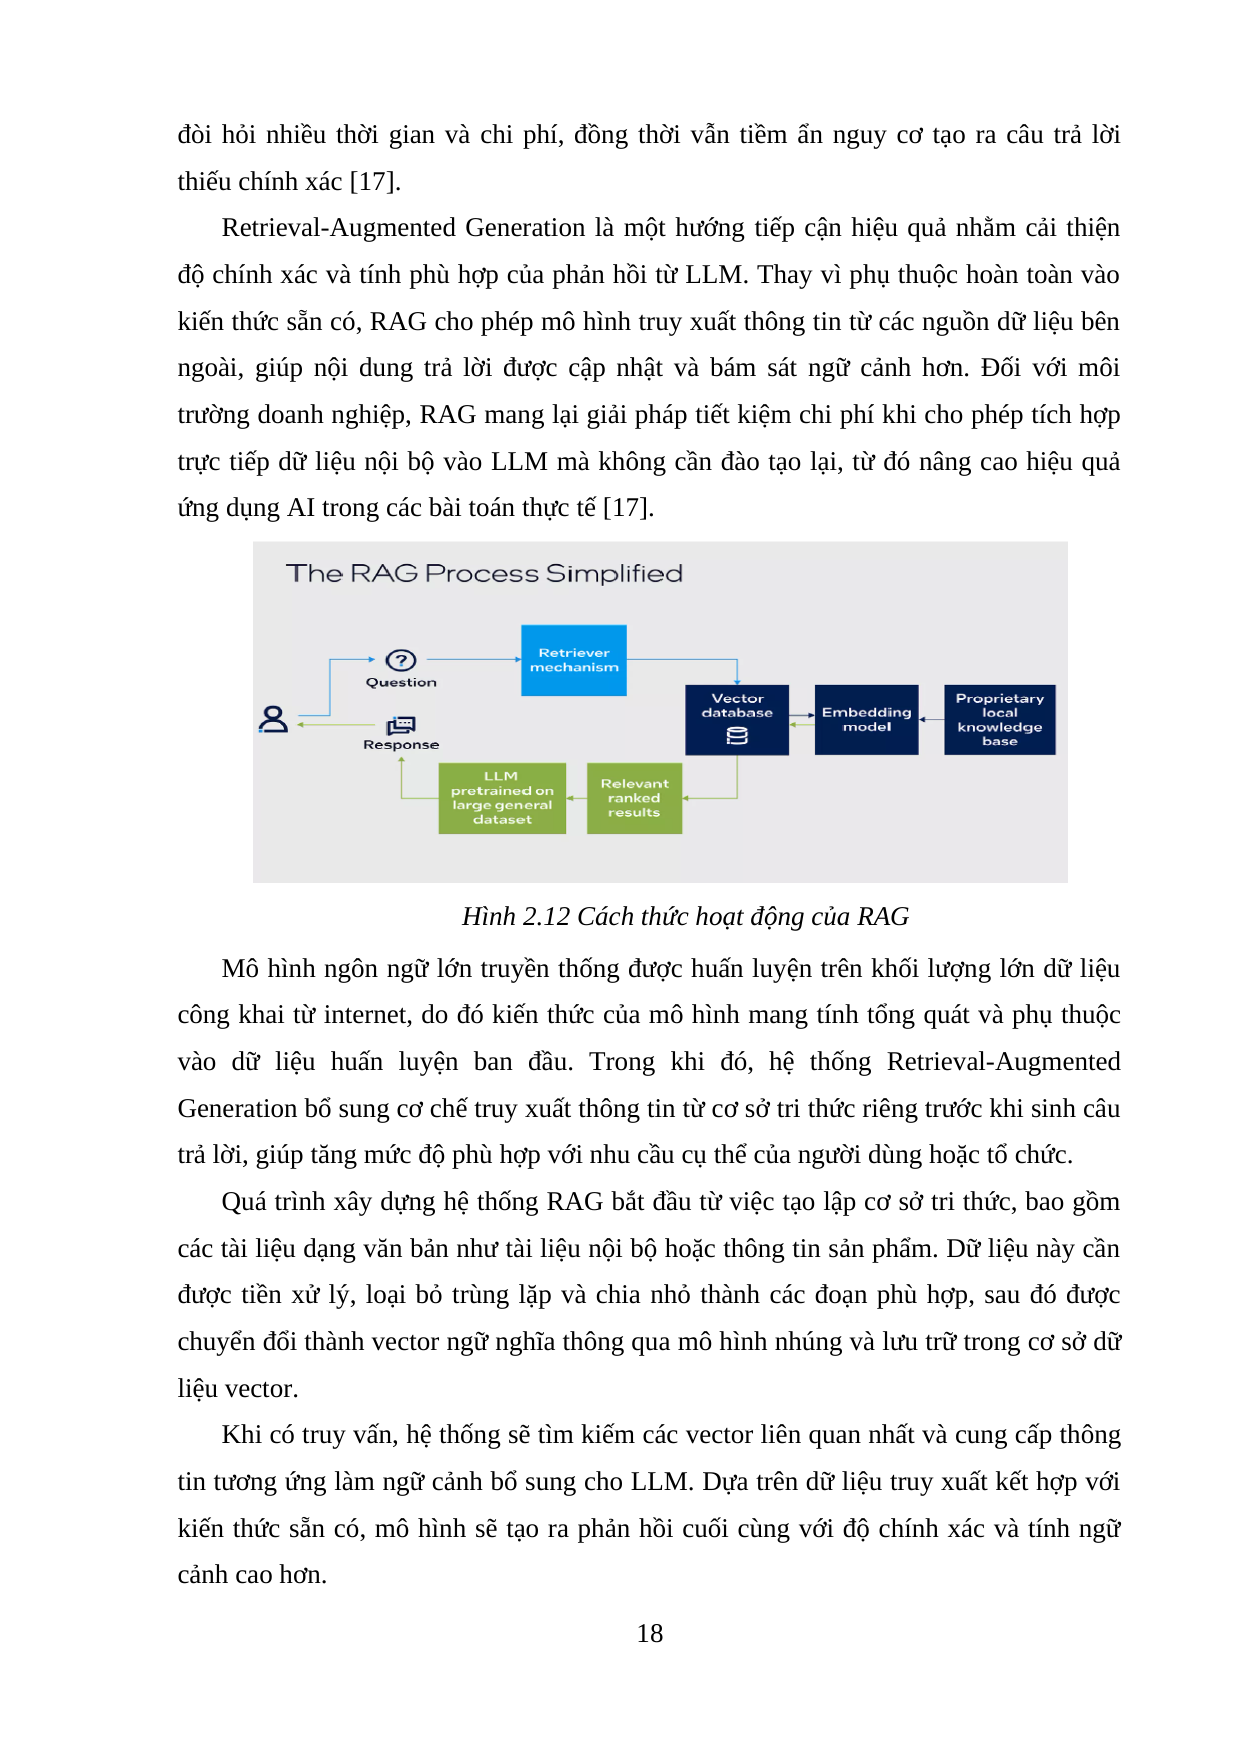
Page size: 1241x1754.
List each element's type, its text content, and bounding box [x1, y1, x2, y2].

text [177, 118, 1122, 196]
text Retrieval-Augmented Generation là một hướng tiếp cận hiệu quả nhằm cải thiện độ chính xác và tính phù hợp của phản hồi từ LLM. Thay vì phụ thuộc hoàn toàn vào kiến thức sẵn có, RAG cho phép mô hình truy xuất thông tin từ các nguồn dữ liệu bên ngoài, giúp nội dung trả lời được cập nhật và bám sát ngữ cảnh hơn. Đối với môi trường doanh nghiệp, RAG mang lại giải pháp tiết kiệm chi phí khi cho phép tích hợp trực tiếp dữ liệu nội bộ vào LLM mà không cần đào tạo lại, từ đó nâng cao hiệu quả ứng dụng AI trong các bài toán thực tế. [177, 211, 1122, 523]
text Mô hình ngôn ngữ lớn truyền thống được huấn luyện trên khối lượng lớn dữ liệu công khai từ internet, do đó kiến thức của mô hình mang tính tổng quát và phụ thuộc vào dữ liệu huấn luyện ban đầu. Trong khi đó, hệ thống Retrieval-Augmented Generation bổ sung cơ chế truy xuất thông tin từ cơ sở tri thức riêng trước khi sinh câu trả lời, giúp tăng mức độ phù hợp với nhu cầu cụ thể của người dùng hoặc tổ chức. [177, 952, 1122, 1169]
picture [251, 538, 1072, 885]
text Khi có truy vấn, hệ thống sẽ tìm kiếm các vector liên quan nhất và cung cấp thông tin tương ứng làm ngữ cảnh bổ sung cho LLM. Dựa trên dữ liệu truy xuất kết hợp với kiến thức sẵn có, mô hình sẽ tạo ra phản hồi cuối cùng với độ chính xác và tính ngữ cảnh cao hơn. [177, 1418, 1122, 1589]
text Quá trình xây dựng hệ thống RAG bắt đầu từ việc tạo lập cơ sở tri thức, bao gồm các tài liệu dạng văn bản như tài liệu nội bộ hoặc thông tin sản phẩm. Dữ liệu này cần được tiền xử lý, loại bỏ trùng lặp và chia nhỏ thành các đoạn phù hợp, sau đó được chuyển đổi thành vector ngữ nghĩa thông qua mô hình nhúng và lưu trữ trong cơ sở dữ liệu vector. [177, 1185, 1122, 1403]
text Hình 2.12 Cách thức hoạt động của RAG [252, 900, 1122, 931]
